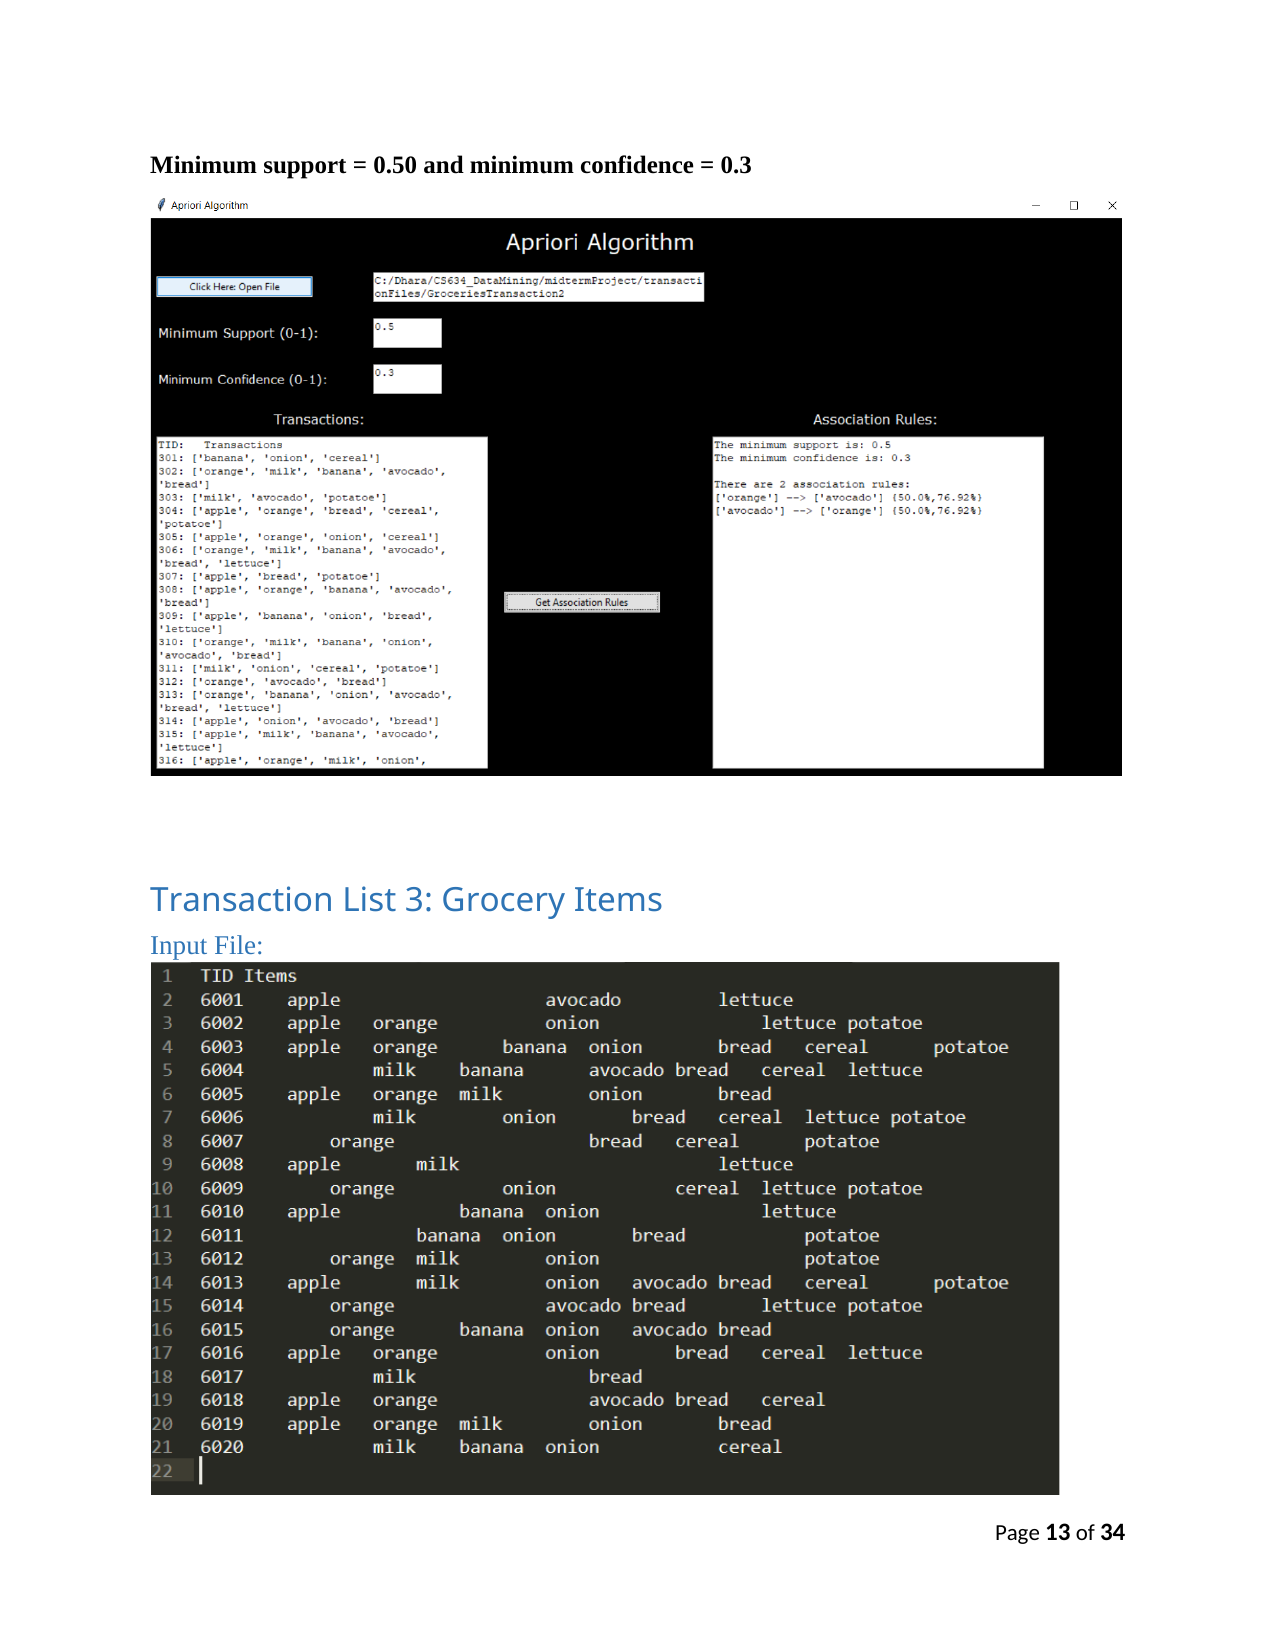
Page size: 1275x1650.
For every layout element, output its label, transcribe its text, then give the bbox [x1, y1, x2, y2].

text Minimum support = 0.50 and minimum confidence = 0.3 [150, 150, 1125, 179]
subtitle Transaction List 3: Grocery Items [150, 876, 1125, 922]
subtitle Input File: [150, 929, 1125, 961]
picture [150, 197, 1122, 775]
picture [150, 962, 1060, 1494]
